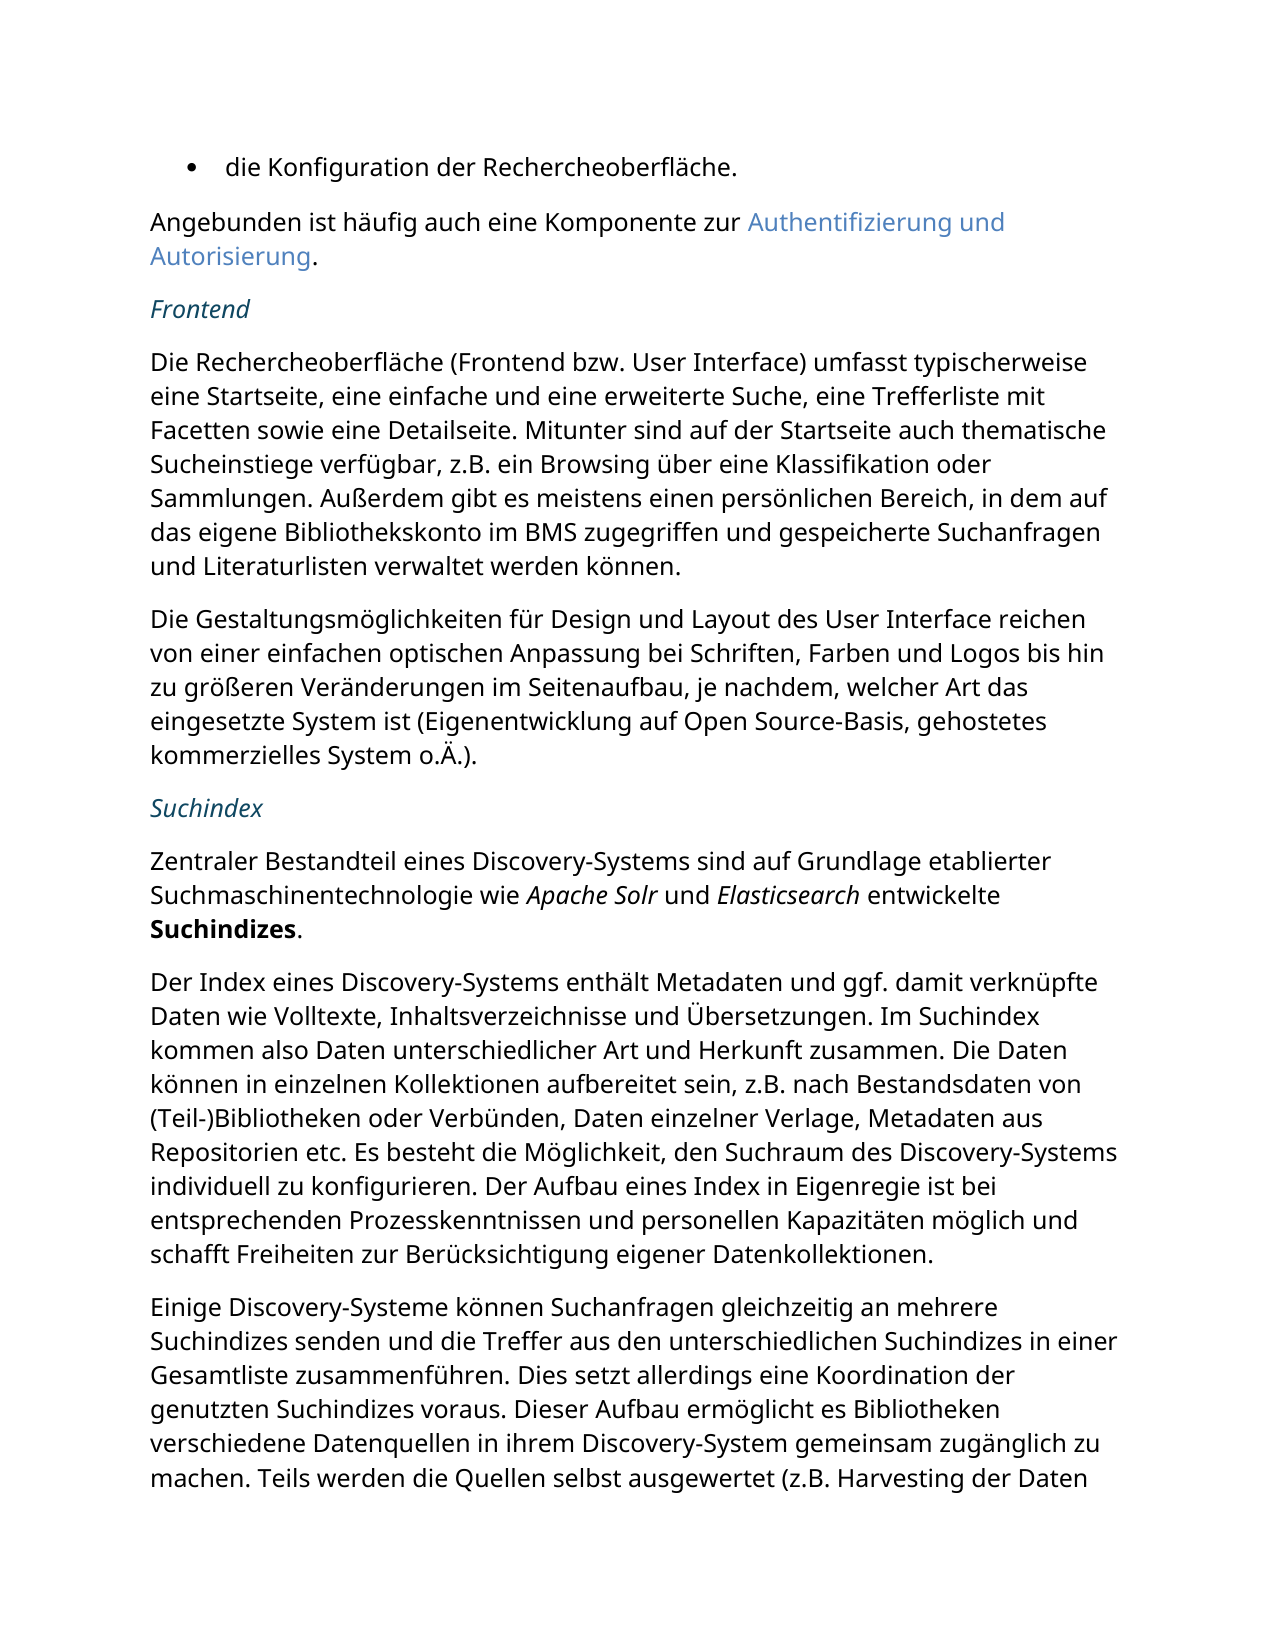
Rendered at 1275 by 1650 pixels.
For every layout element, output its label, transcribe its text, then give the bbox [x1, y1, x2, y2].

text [150, 1290, 1125, 1494]
text Die Gestaltungsmöglichkeiten für Design und Layout des User Interface reichen von einer einfachen optischen Anpassung bei Schriften, Farben und Logos bis hin zu größeren Veränderungen im Seitenaufbau, je nachdem, welcher Art das eingesetzte System ist (Eigenentwicklung auf Open Source-Basis, gehostetes kommerzielles System o.Ä.). [150, 602, 1125, 772]
subtitle Suchindex [150, 791, 1125, 825]
subtitle Frontend [150, 292, 1125, 326]
text Die Rechercheoberfläche (Frontend bzw. User Interface) umfasst typischerweise eine Startseite, eine einfache und eine erweiterte Suche, eine Trefferliste mit Facetten sowie eine Detailseite. Mitunter sind auf der Startseite auch thematische Sucheinstiege verfügbar, z.B. ein Browsing über eine Klassifikation oder Sammlungen. Außerdem gibt es meistens einen persönlichen Bereich, in dem auf das eigene Bibliothekskonto im BMS zugegriffen und gespeicherte Suchanfragen und Literaturlisten verwaltet werden können. [150, 344, 1125, 583]
text Zentraler Bestandteil eines Discovery-Systems sind auf Grundlage etablierter Suchmaschinentechnologie wie Apache Solr und Elasticsearch entwickelte Suchindizes. [150, 844, 1125, 946]
list die Konfiguration der Rechercheoberfläche. [187, 150, 1125, 184]
text Angebunden ist häufig auch eine Komponente zur Authentifizierung und Autorisierung. [150, 205, 1125, 273]
text Der Index eines Discovery-Systems enthält Metadaten und ggf. damit verknüpfte Daten wie Volltexte, Inhaltsverzeichnisse und Übersetzungen. Im Suchindex kommen also Daten unterschiedlicher Art und Herkunft zusammen. Die Daten können in einzelnen Kollektionen aufbereitet sein, z.B. nach Bestandsdaten von (Teil-)Bibliotheken oder Verbünden, Daten einzelner Verlage, Metadaten aus Repositorien etc. Es besteht die Möglichkeit, den Suchraum des Discovery-Systems individuell zu konfigurieren. Der Aufbau eines Index in Eigenregie ist bei entsprechenden Prozesskenntnissen und personellen Kapazitäten möglich und schafft Freiheiten zur Berücksichtigung eigener Datenkollektionen. [150, 964, 1125, 1271]
